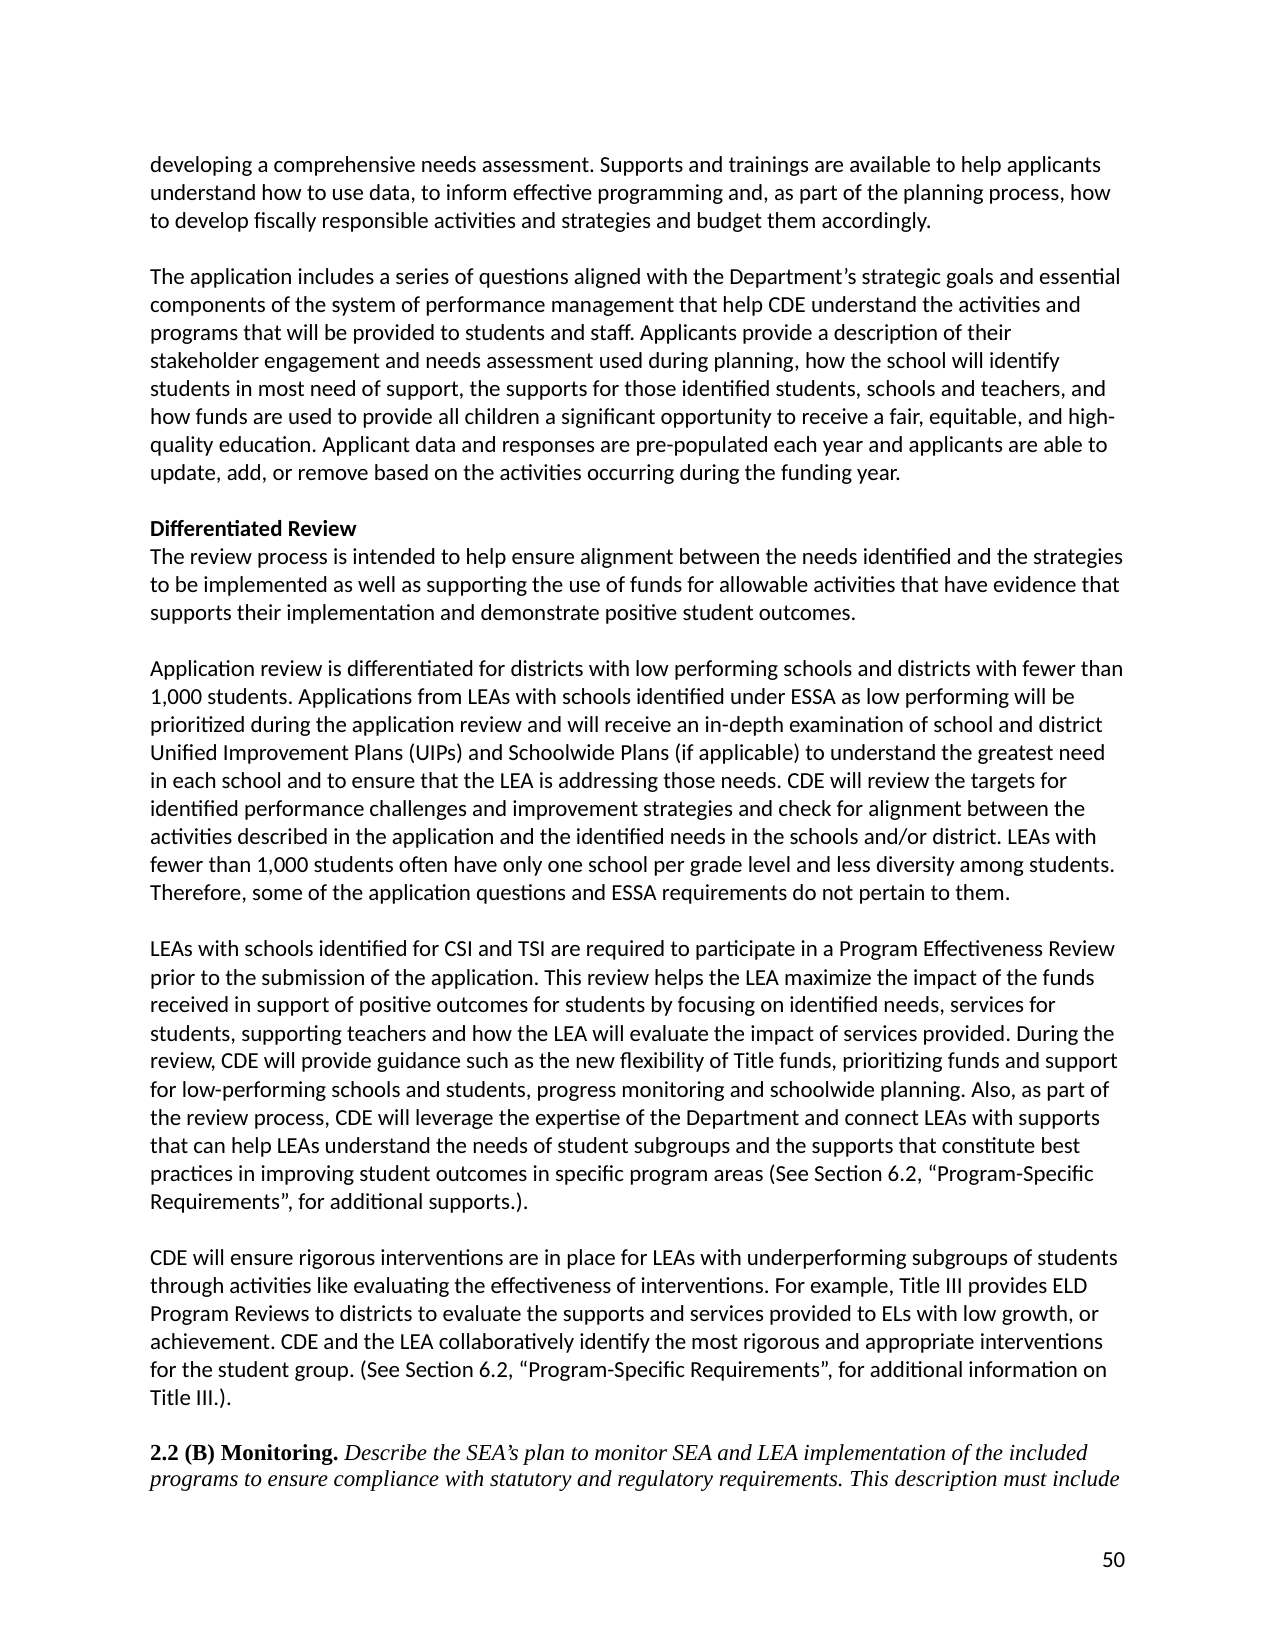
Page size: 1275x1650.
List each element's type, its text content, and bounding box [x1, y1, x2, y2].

text Application review is differentiated for districts with low performing schools and districts with fewer than 1,000 students. Applications from LEAs with schools identified under ESSA as low performing will be prioritized during the application review and will receive an in-depth examination of school and district Unified Improvement Plans (UIPs) and Schoolwide Plans (if applicable) to understand the greatest need in each school and to ensure that the LEA is addressing those needs. CDE will review the targets for identified performance challenges and improvement strategies and check for alignment between the activities described in the application and the identified needs in the schools and/or district. LEAs with fewer than 1,000 students often have only one school per grade level and less diversity among students. Therefore, some of the application questions and ESSA requirements do not pertain to them. [150, 654, 1125, 907]
text CDE will ensure rigorous interventions are in place for LEAs with underperforming subgroups of students through activities like evaluating the effectiveness of interventions. For example, Title III provides ELD Program Reviews to districts to evaluate the supports and services provided to ELs with low growth, or achievement. CDE and the LEA collaboratively identify the most rigorous and appropriate interventions for the student group. (See Section 6.2, “Program-Specific Requirements”, for additional information on Title III.). [150, 1243, 1125, 1411]
text The review process is intended to help ensure alignment between the needs identified and the strategies to be implemented as well as supporting the use of funds for allowable activities that have evidence that supports their implementation and demonstrate positive student outcomes. [150, 542, 1125, 626]
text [150, 150, 1125, 234]
text Differentiated Review [150, 514, 1125, 542]
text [150, 1439, 1125, 1492]
text The application includes a series of questions aligned with the Department’s strategic goals and essential components of the system of performance management that help CDE understand the activities and programs that will be provided to students and staff. Applicants provide a description of their stakeholder engagement and needs assessment used during planning, how the school will identify students in most need of support, the supports for those identified students, schools and teachers, and how funds are used to provide all children a significant opportunity to receive a fair, equitable, and high-quality education. Applicant data and responses are pre-populated each year and applicants are able to update, add, or remove based on the activities occurring during the funding year. [150, 262, 1125, 486]
text LEAs with schools identified for CSI and TSI are required to participate in a Program Effectiveness Review prior to the submission of the application. This review helps the LEA maximize the impact of the funds received in support of positive outcomes for students by focusing on identified needs, services for students, supporting teachers and how the LEA will evaluate the impact of services provided. During the review, CDE will provide guidance such as the new flexibility of Title funds, prioritizing funds and support for low-performing schools and students, progress monitoring and schoolwide planning. Also, as part of the review process, CDE will leverage the expertise of the Department and connect LEAs with supports that can help LEAs understand the needs of student subgroups and the supports that constitute best practices in improving student outcomes in specific program areas (See Section 6.2, “Program-Specific Requirements”, for additional supports.). [150, 934, 1125, 1215]
